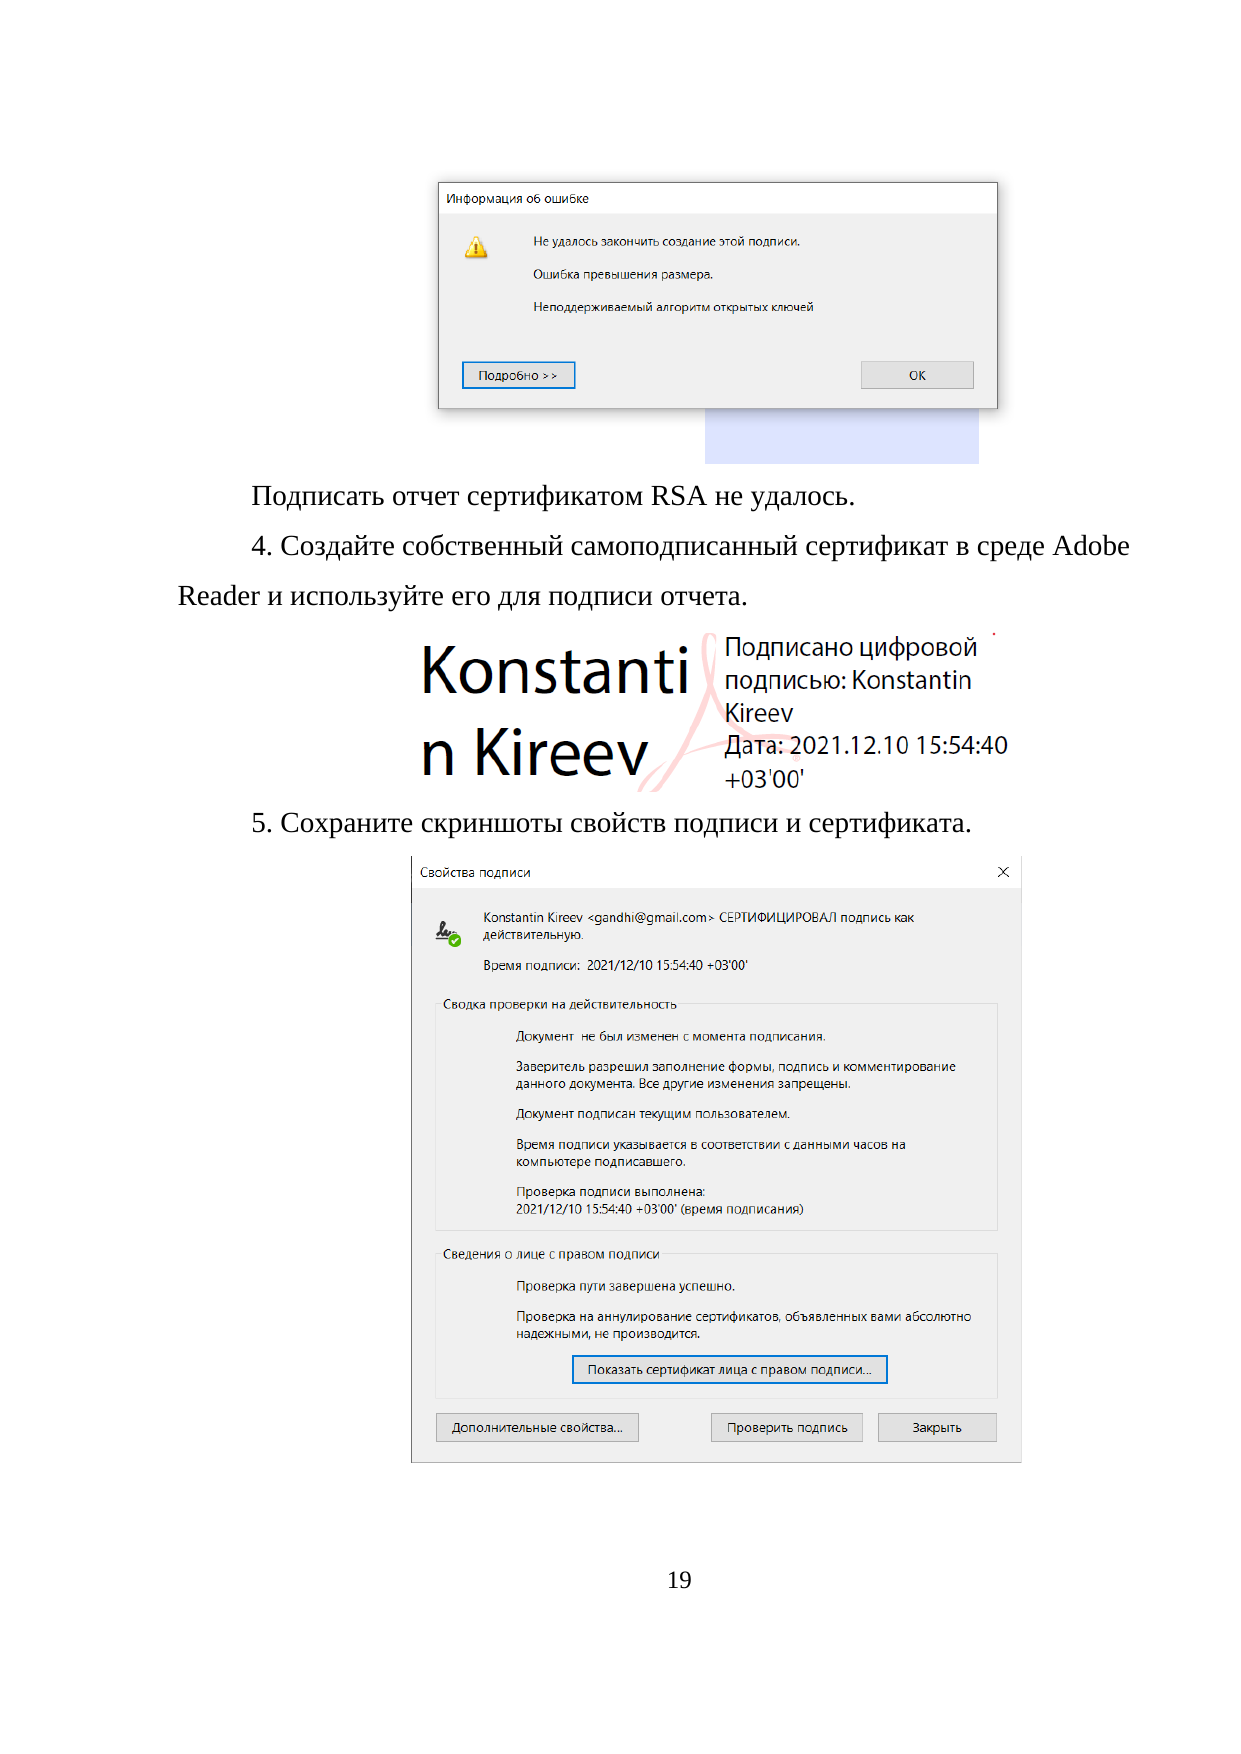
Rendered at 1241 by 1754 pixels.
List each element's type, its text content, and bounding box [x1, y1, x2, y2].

picture [411, 856, 1022, 1463]
text 5. Сохраните скриншоты свойств подписи и сертификата. [177, 806, 1181, 839]
picture [400, 130, 1032, 464]
text 4. Создайте собственный самоподписанный сертификат в среде Adobe Reader и используйте его для подписи отчета. [177, 528, 1181, 612]
picture [418, 628, 1015, 792]
text Подписать отчет сертификатом RSA не удалось. [177, 478, 1181, 511]
